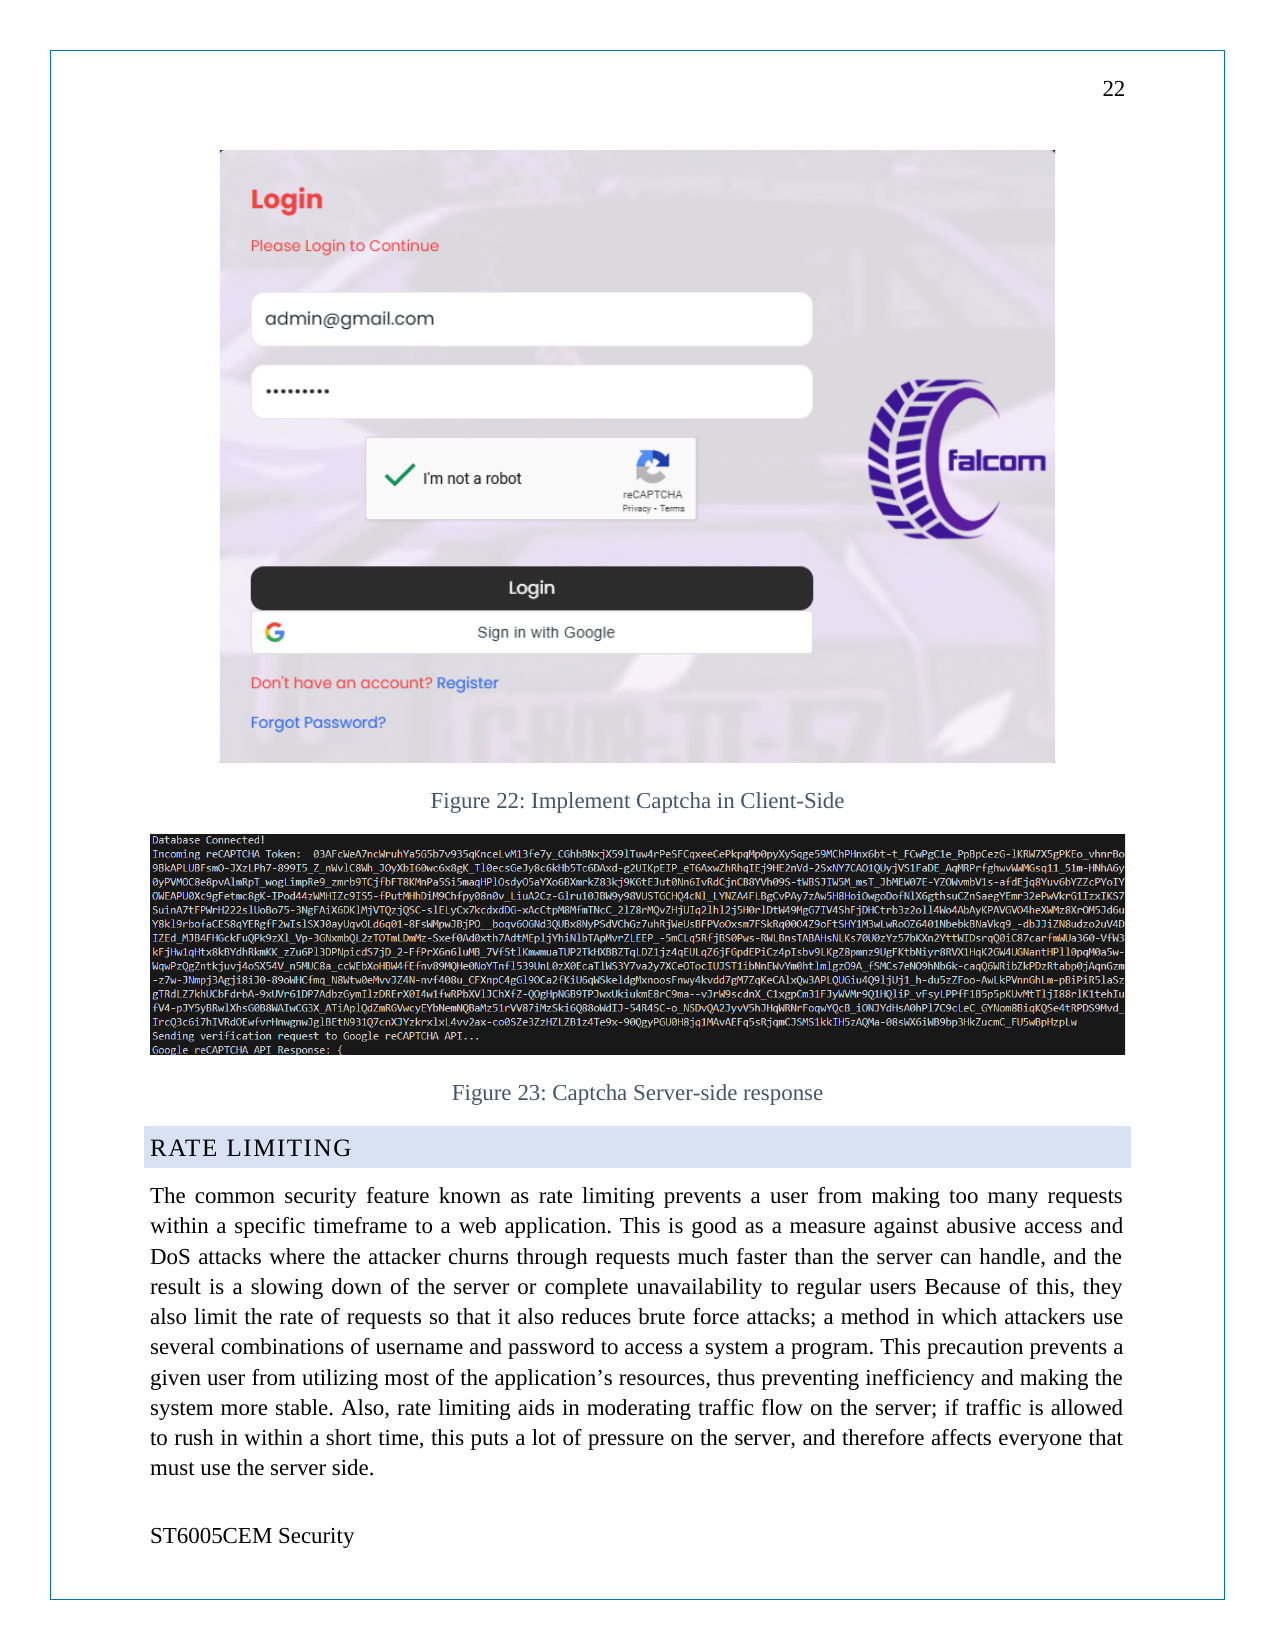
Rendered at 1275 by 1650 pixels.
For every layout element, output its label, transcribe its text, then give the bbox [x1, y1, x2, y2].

picture [219, 150, 1056, 763]
picture [150, 834, 1125, 1055]
text Figure 23: Captcha Server-side response [150, 1079, 1125, 1106]
subtitle Rate Limiting [150, 1133, 1125, 1161]
text The common security feature known as rate limiting prevents a user from making too many requests within a specific timeframe to a web application. This is good as a measure against abusive access and DoS attacks where the attacker churns through requests much faster than the server can handle, and the result is a slowing down of the server or complete unavailability to regular users Because of this, they also limit the rate of requests so that it also reduces brute force attacks; a method in which attackers use several combinations of username and password to access a system a program. This precaution prevents a given user from utilizing most of the application’s resources, thus preventing inefficiency and making the system more stable. Also, rate limiting aids in moderating traffic flow on the server; if traffic is allowed to rush in within a short time, this puts a lot of pressure on the server, and therefore affects everyone that must use the server side. [150, 1182, 1125, 1481]
text Figure 22: Implement Captcha in Client-Side [150, 788, 1125, 814]
